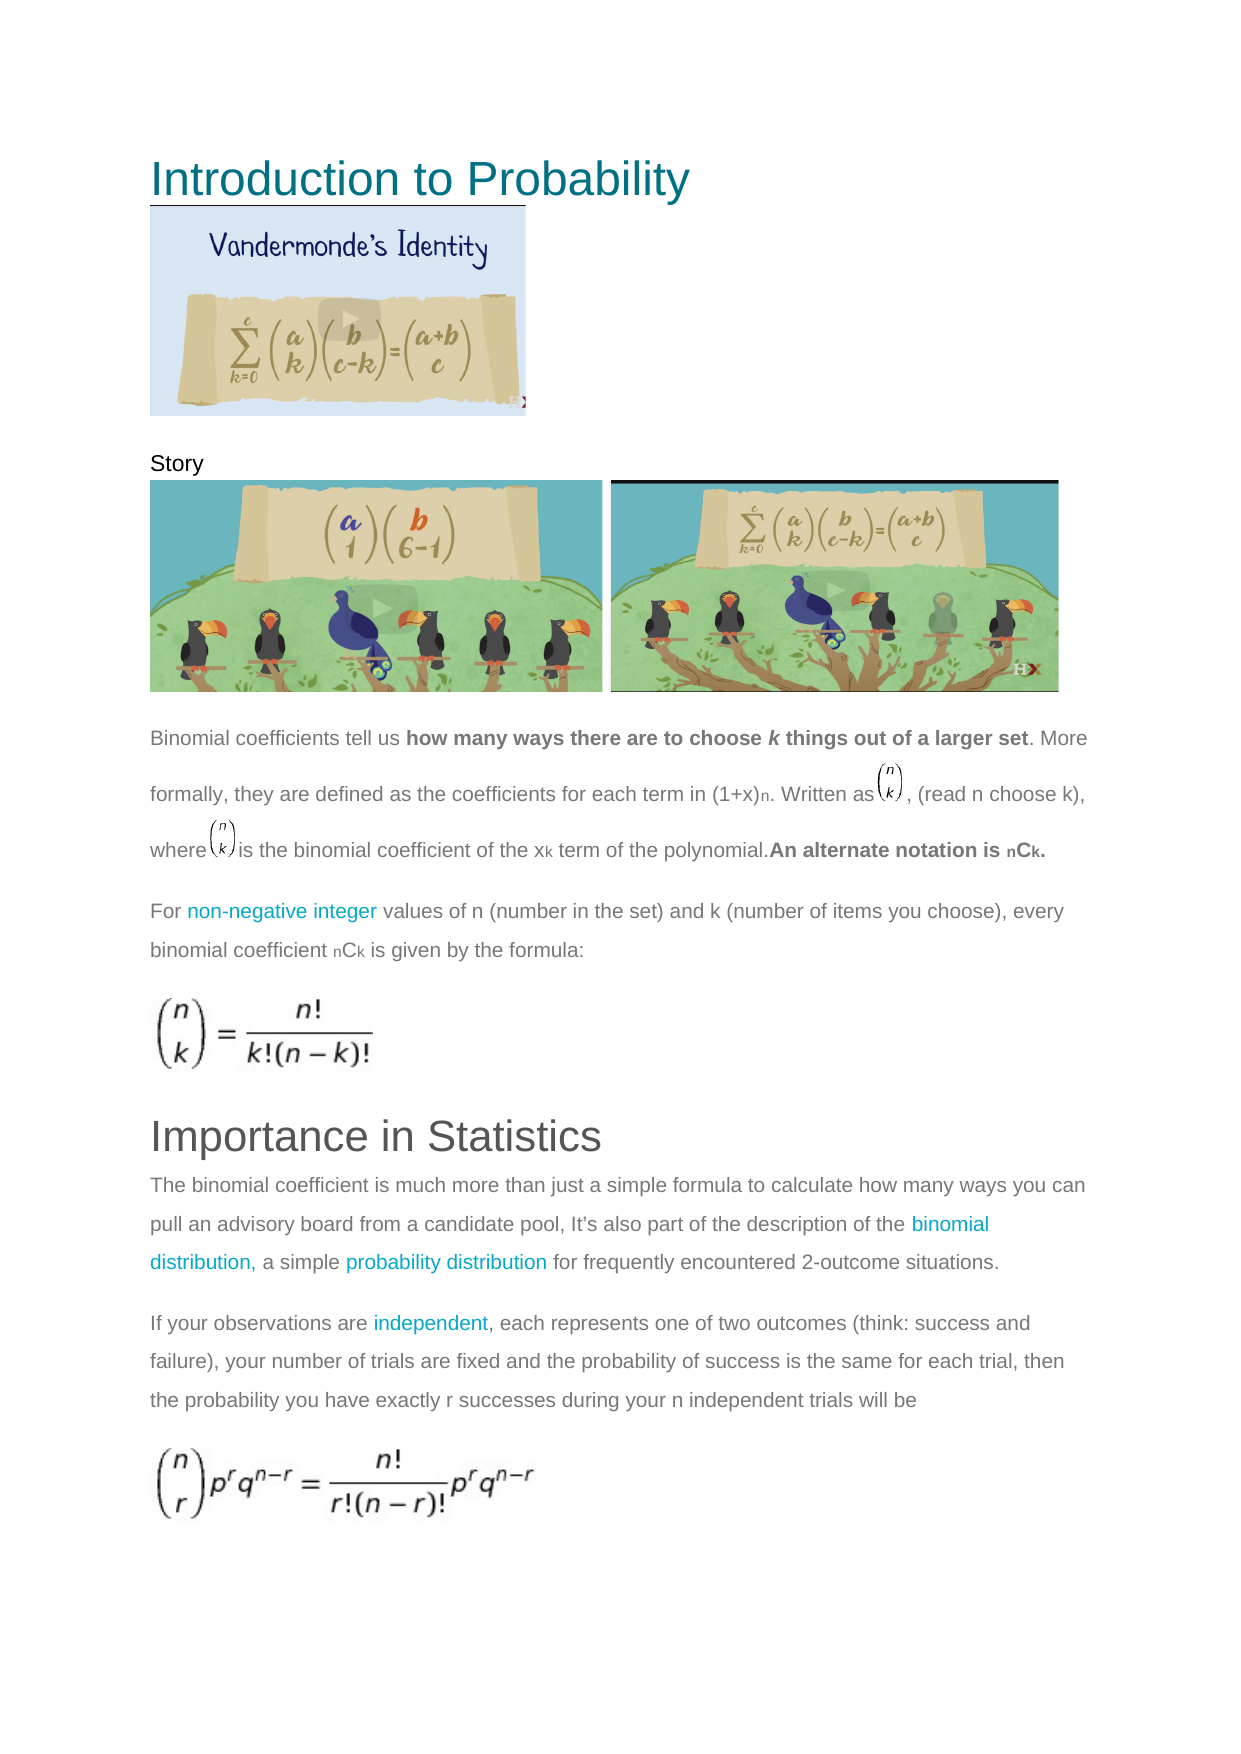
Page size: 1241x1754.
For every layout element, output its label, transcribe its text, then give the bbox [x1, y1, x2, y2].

picture [150, 998, 373, 1072]
text Story [150, 450, 1090, 476]
picture [150, 1448, 536, 1522]
text Binomial coefficients tell us how many ways there are to choose k things out of a larger set. More formally, they are defined as the coefficients for each term in (1+x)n. Written as, (read n choose k), whereis the binomial coefficient of the xk term of the polynomial.An alternate notation is nCk. [150, 725, 1090, 862]
picture [150, 480, 603, 692]
text For non-negative integer values of n (number in the set) and k (number of items you choose), every binomial coefficient nCk is given by the formula: [150, 899, 1090, 961]
text The binomial coefficient is much more than just a simple formula to calculate how many ways you can pull an advisory board from a candidate pool, It’s also part of the description of the binomial distribution, a simple probability distribution for frequently encountered 2-outcome situations. [150, 1173, 1090, 1274]
picture [608, 480, 1060, 692]
picture [874, 763, 906, 802]
subtitle Importance in Statistics [150, 1110, 1090, 1161]
subtitle Introduction to Probability [150, 150, 1090, 205]
picture [150, 205, 526, 416]
picture [206, 820, 238, 858]
text If your observations are independent, each represents one of two outcomes (think: success and failure), your number of trials are fixed and the probability of success is the same for each trial, then the probability you have exactly r successes during your n independent trials will be [150, 1311, 1090, 1412]
